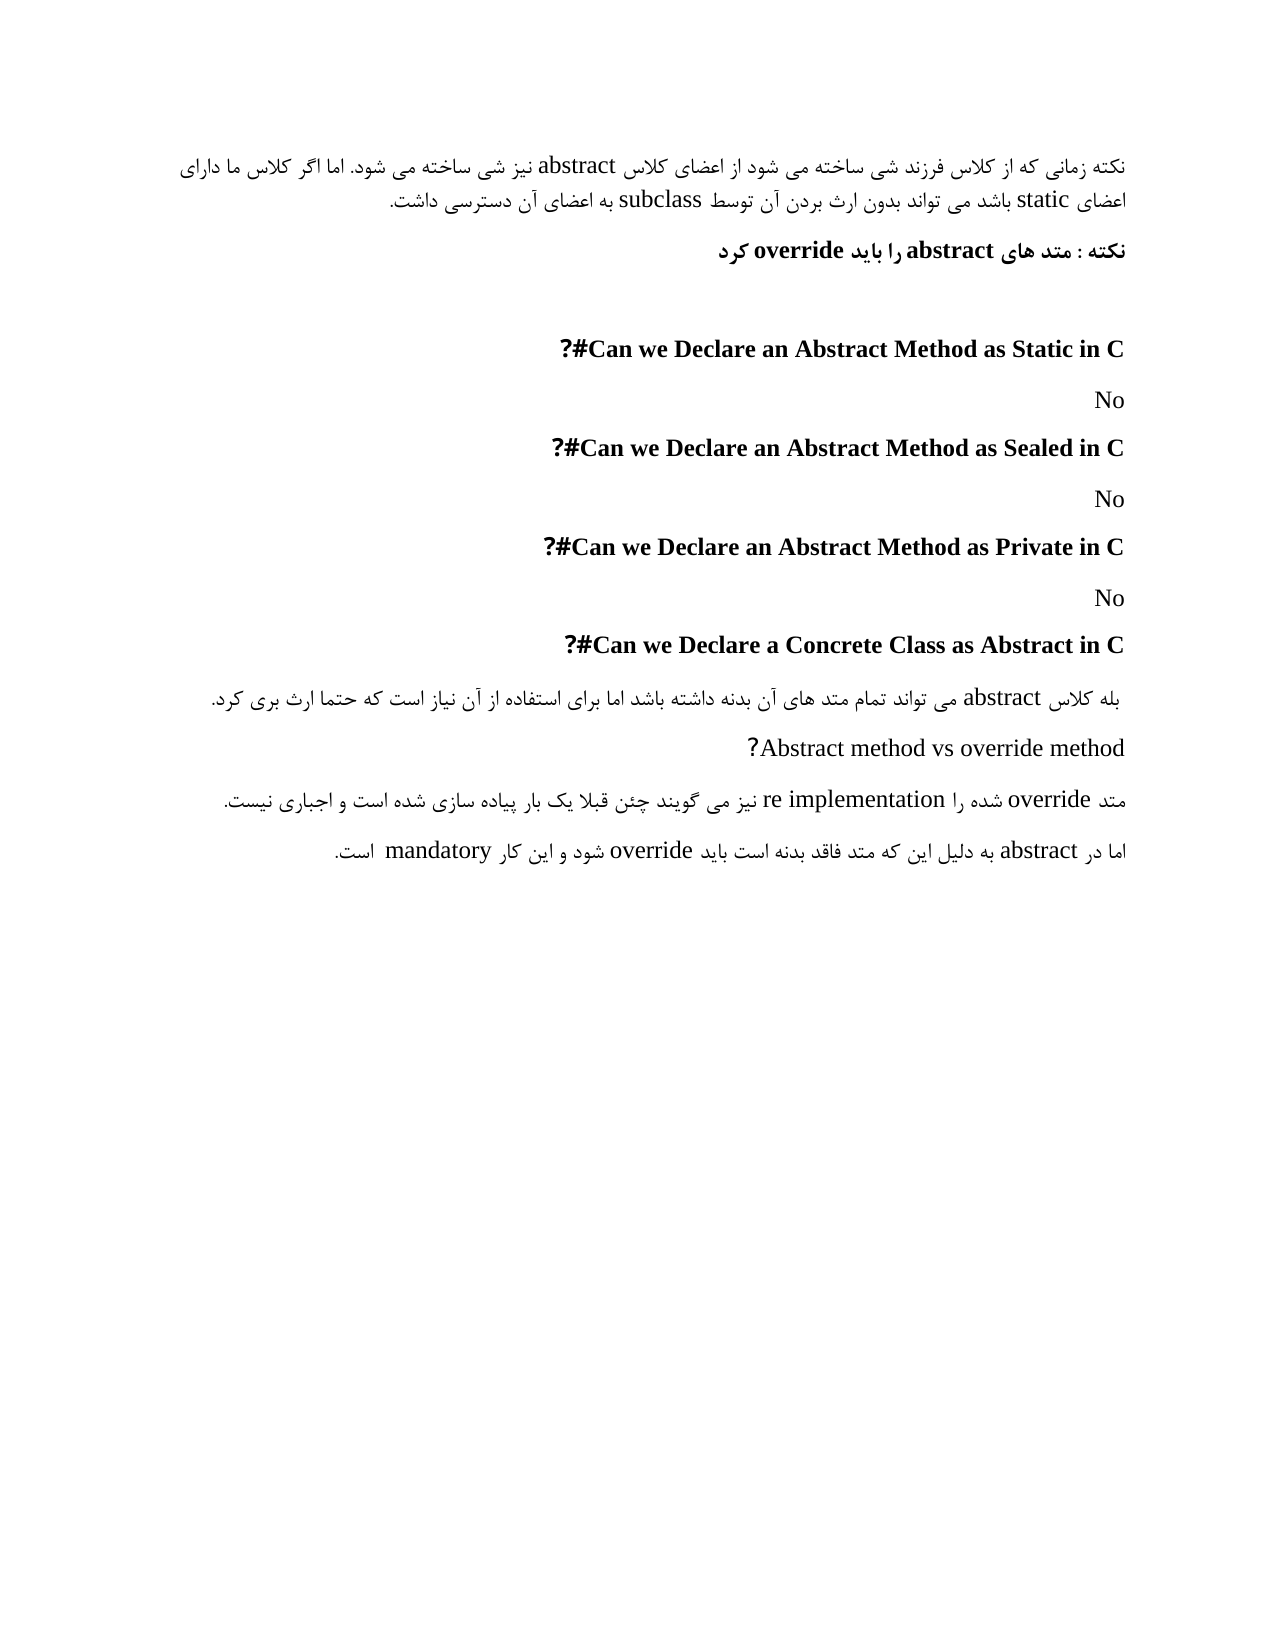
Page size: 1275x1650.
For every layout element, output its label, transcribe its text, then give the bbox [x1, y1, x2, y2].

text Can we Declare an Abstract Method as Static in C#? [150, 334, 1125, 366]
text No [150, 484, 1125, 513]
text بله کلاس abstract می تواند تمام متد های آن بدنه داشته باشد اما برای استفاده از آن نیاز است که حتما ارث بری کرد. [150, 682, 1125, 714]
text نکته زمانی که از کلاس فرزند شی ساخته می شود از اعضای کلاس abstract نیز شی ساخته می شود. اما اگر کلاس ما دارای اعضای static باشد می تواند بدون ارث بردن آن توسط subclass به اعضای آن دسترسی داشت. [150, 150, 1125, 216]
text Can we Declare an Abstract Method as Sealed in C#? [150, 433, 1125, 465]
text متد override شده را re implementation نیز می گویند چئن قبلا یک بار پیاده سازی شده است و اجباری نیست. [150, 784, 1125, 816]
text Abstract method vs override method? [150, 733, 1125, 765]
text نکته : متد های abstract را باید override کرد [150, 235, 1125, 267]
text Can we Declare an Abstract Method as Private in C#? [150, 532, 1125, 564]
text No [150, 583, 1125, 612]
text Can we Declare a Concrete Class as Abstract in C#? [150, 631, 1125, 662]
text اما در abstract به دلیل این که متد فاقد بدنه است باید override شود و این کار mandatory است. [150, 835, 1125, 867]
text No [150, 385, 1125, 414]
